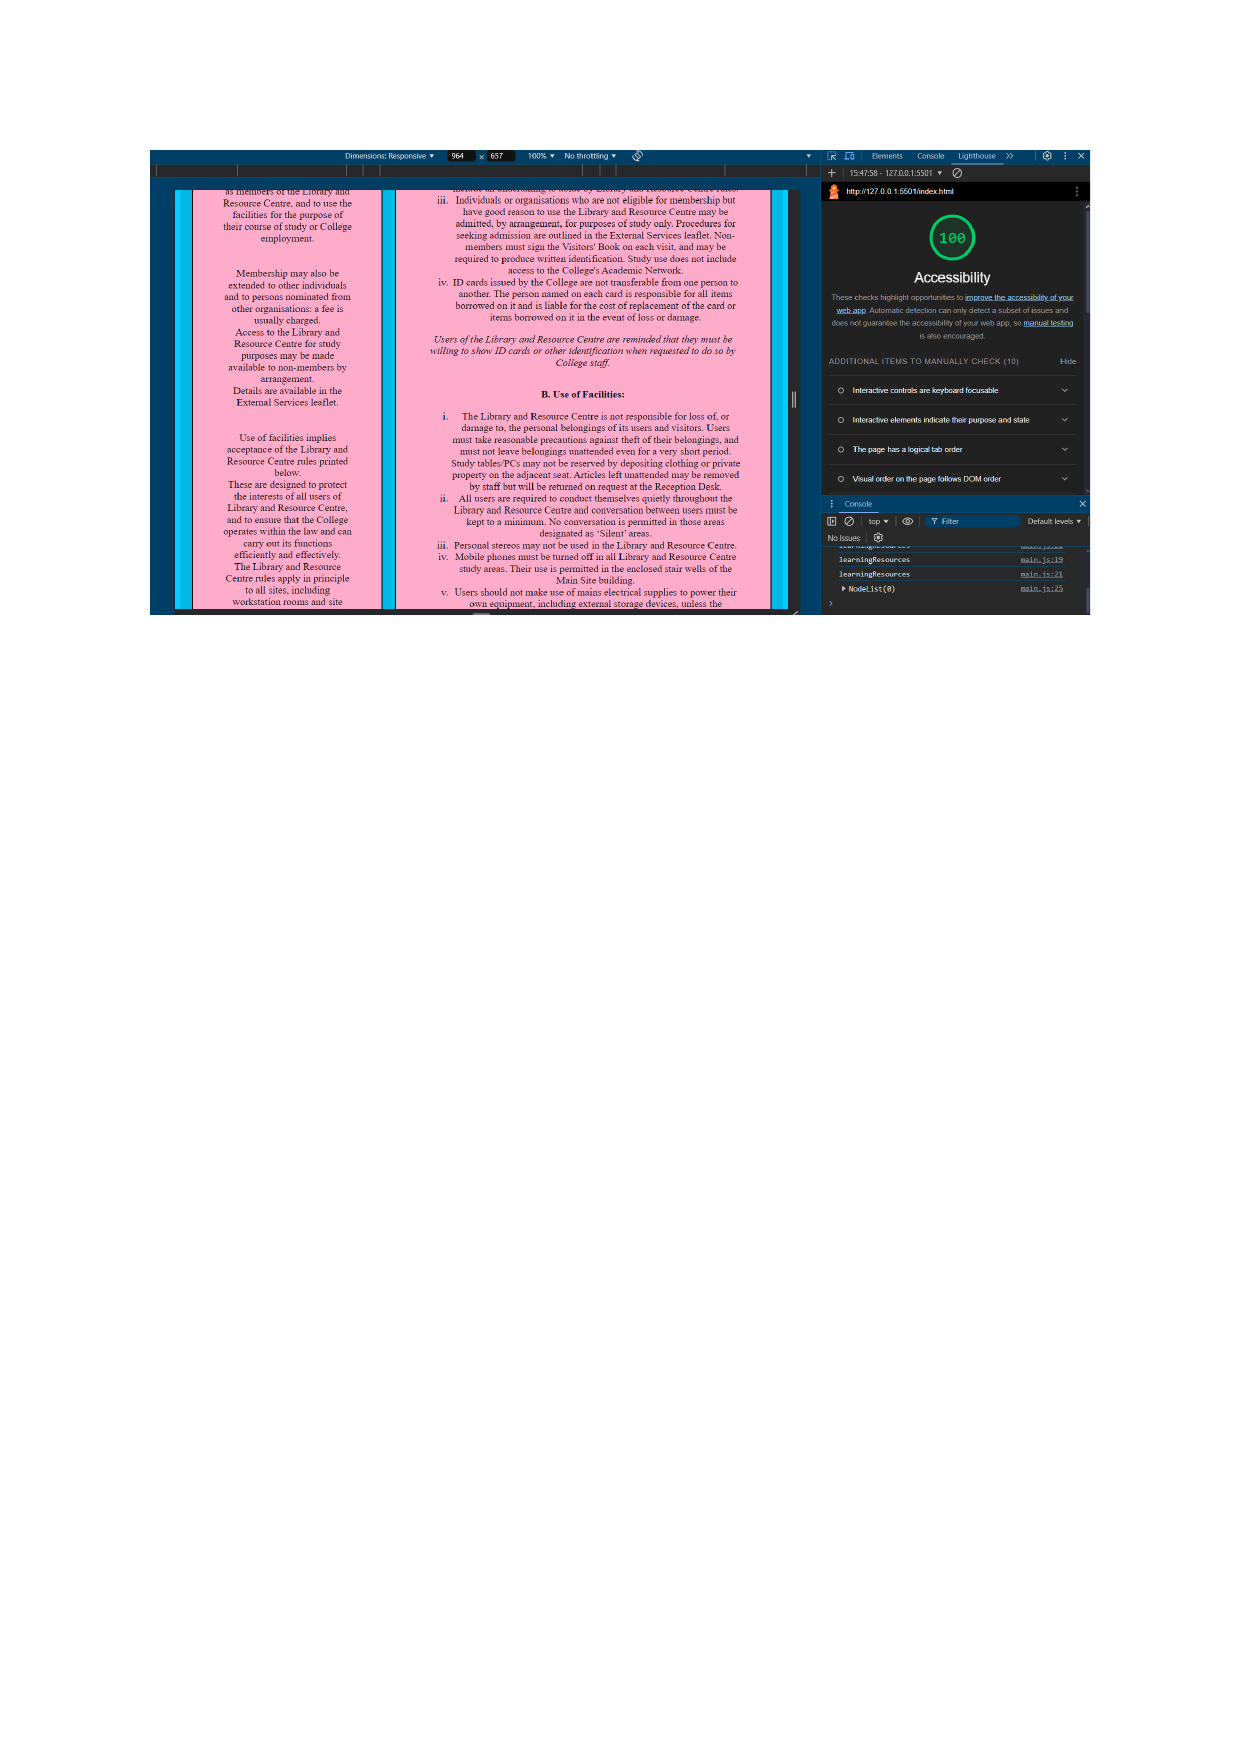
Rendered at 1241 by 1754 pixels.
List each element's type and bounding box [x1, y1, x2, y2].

picture [150, 150, 1091, 615]
